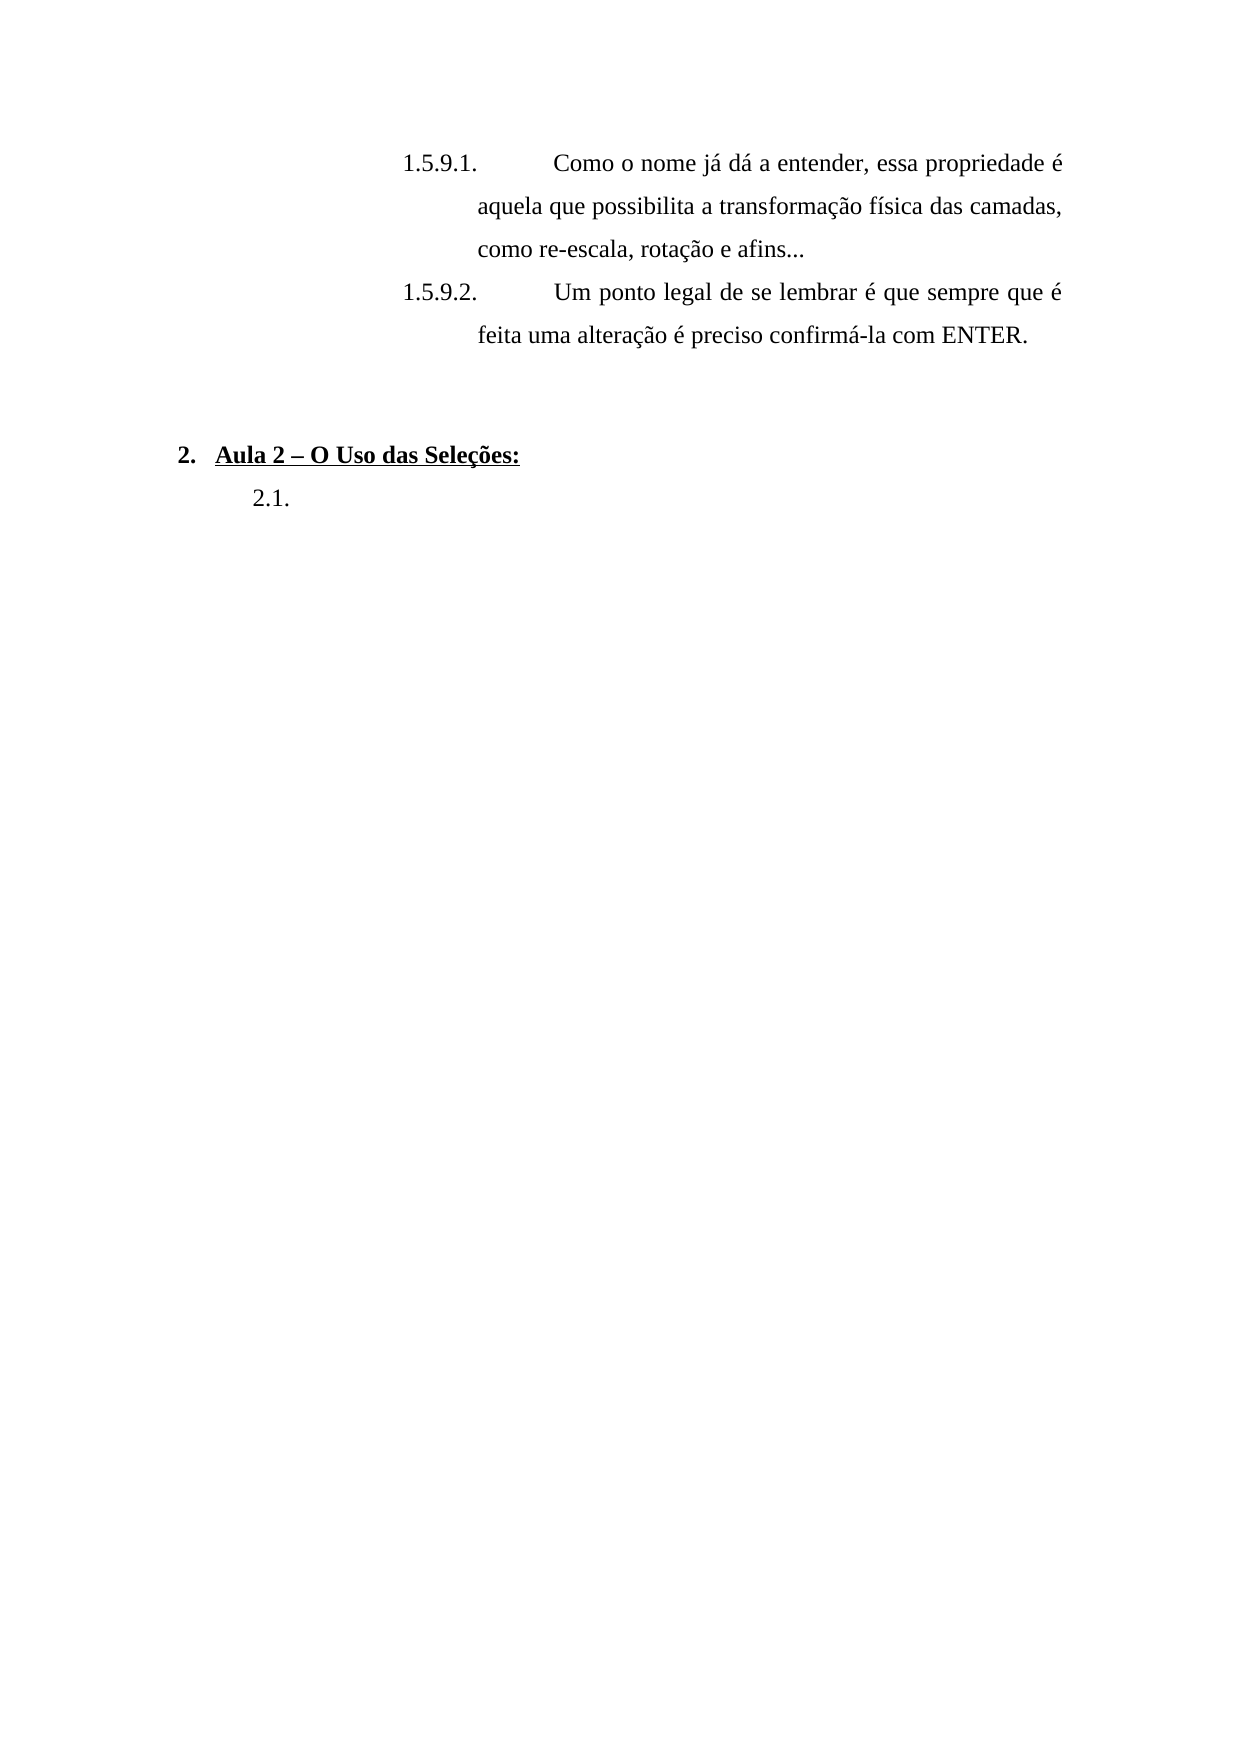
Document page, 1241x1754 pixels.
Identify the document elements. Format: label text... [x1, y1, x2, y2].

list Como o nome já dá a entender, essa propriedade é aquela que possibilita a transformação física das camadas, como re-escala, rotação e afins... [402, 148, 1063, 263]
list Um ponto legal de se lembrar é que sempre que é feita uma alteração é preciso confirmá-la com ENTER. [402, 277, 1063, 349]
list Aula 2 – O Uso das Seleções: [177, 440, 1063, 468]
